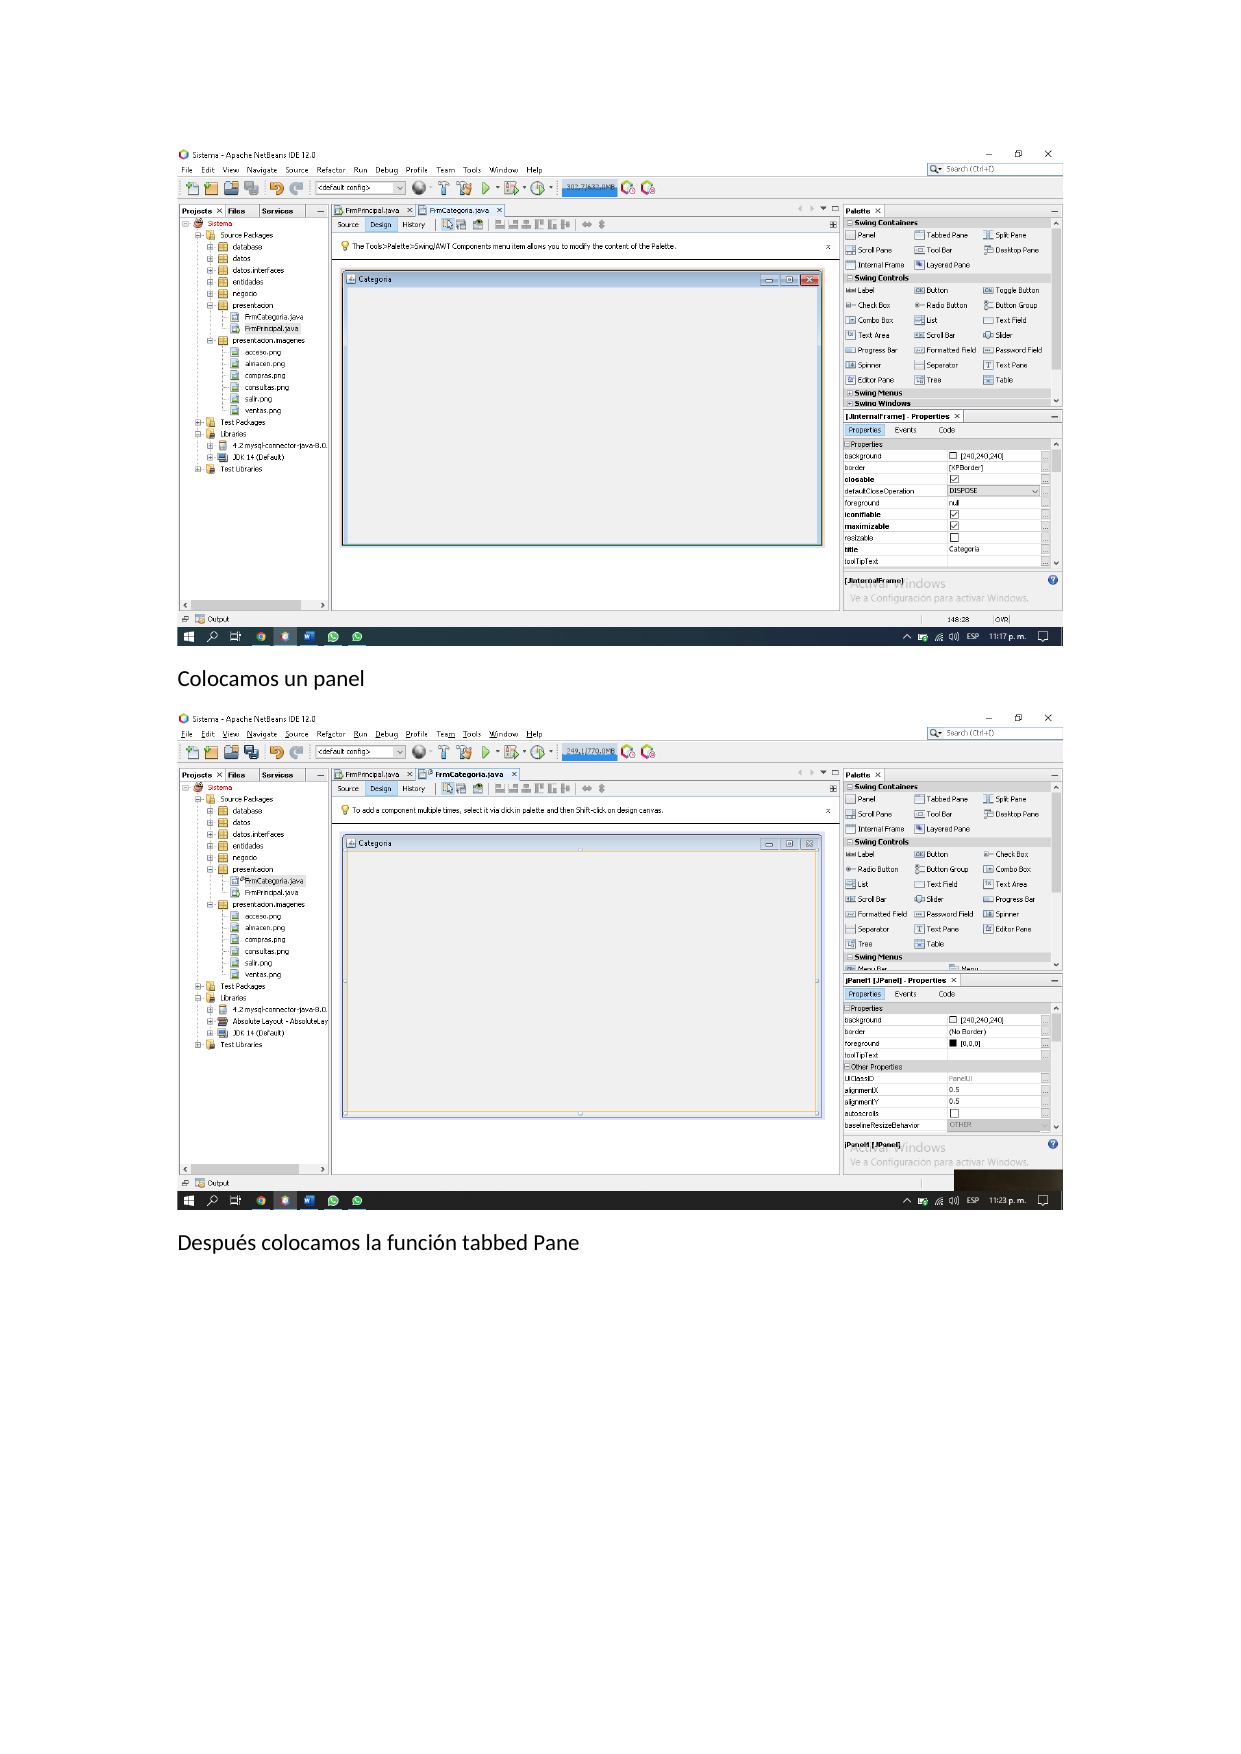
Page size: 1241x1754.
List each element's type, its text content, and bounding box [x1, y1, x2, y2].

picture [177, 147, 1063, 646]
text Después colocamos la función tabbed Pane [177, 1228, 1063, 1256]
text Colocamos un panel [177, 664, 1063, 692]
picture [177, 711, 1063, 1210]
